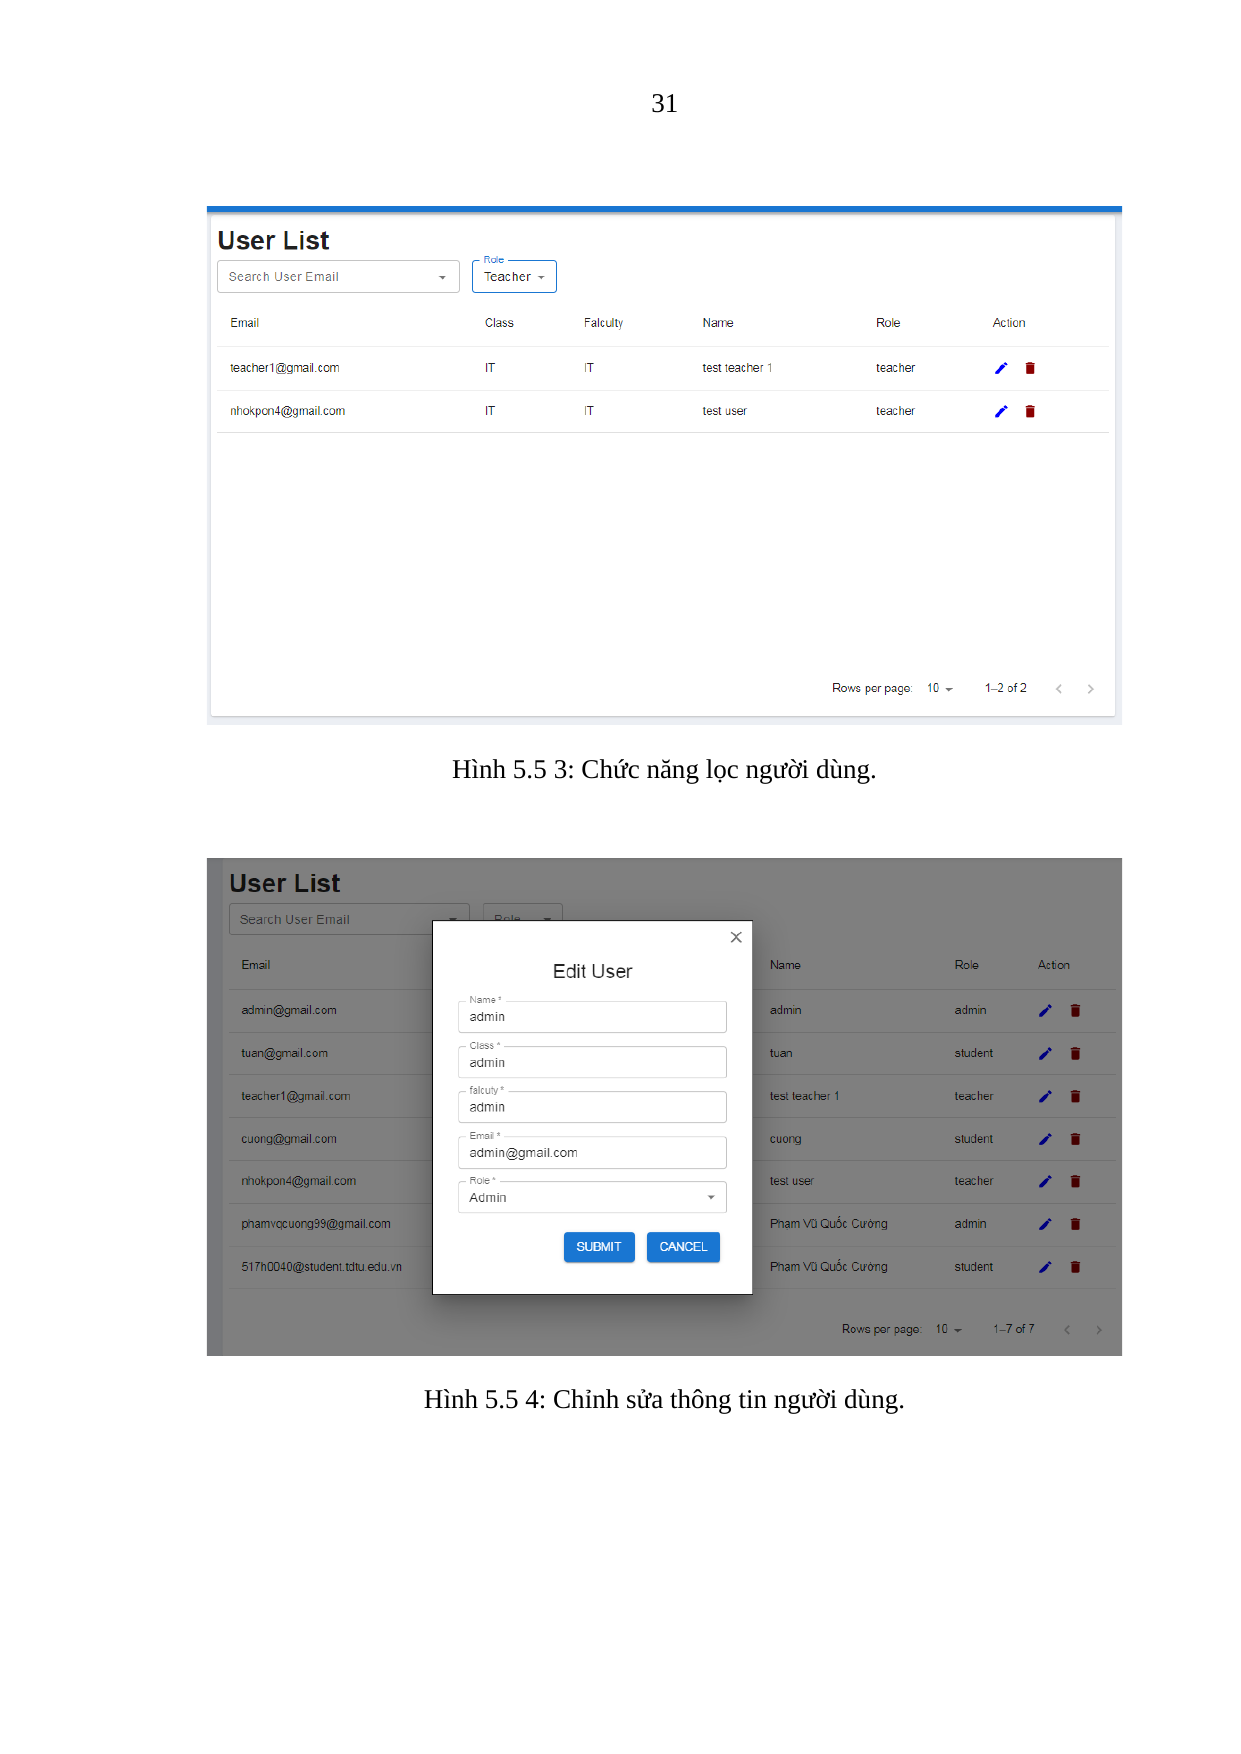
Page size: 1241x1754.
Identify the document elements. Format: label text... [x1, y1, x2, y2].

picture [206, 206, 1123, 725]
picture [206, 858, 1123, 1356]
